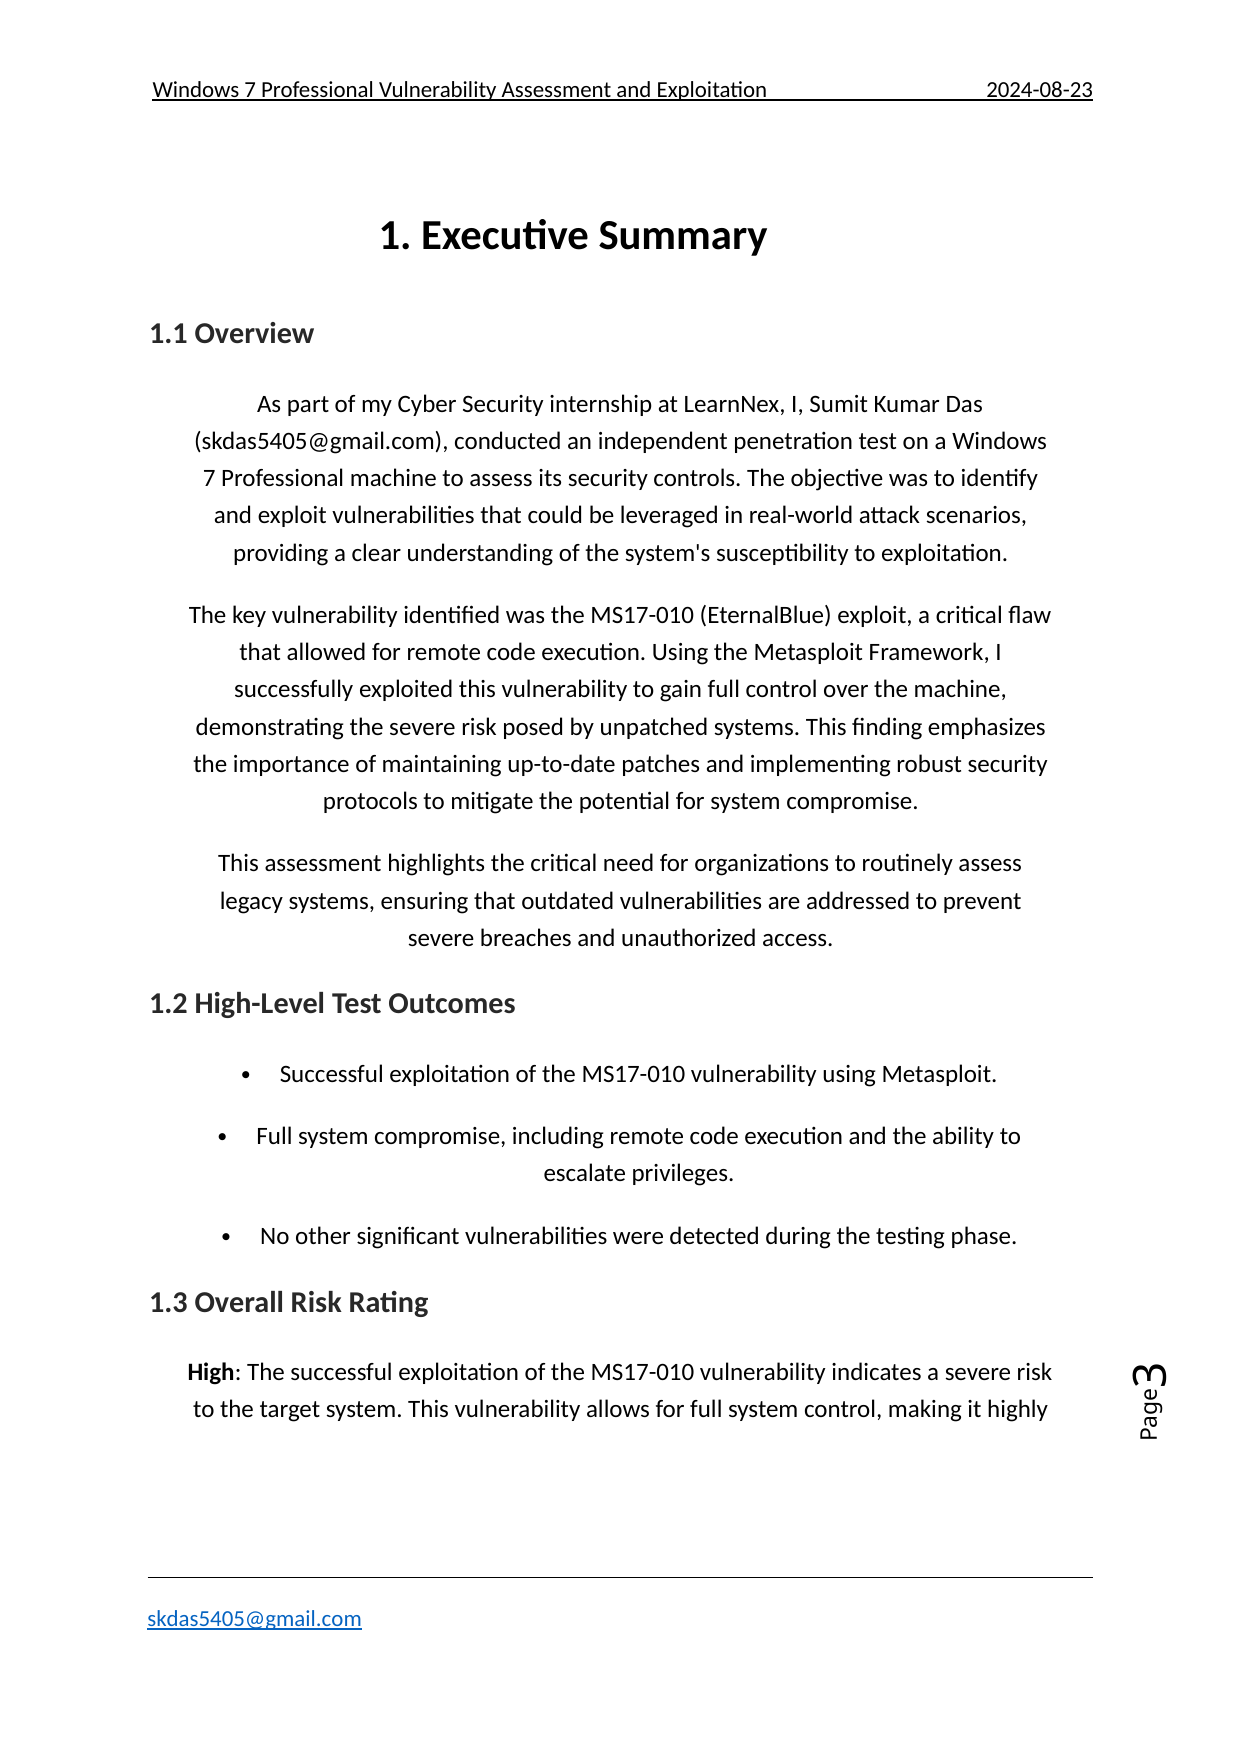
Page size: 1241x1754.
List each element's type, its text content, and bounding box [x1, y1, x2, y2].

subtitle 1.3 Overall Risk Rating [149, 1283, 1056, 1319]
list Full system compromise, including remote code execution and the ability to escalate privileges. [184, 1120, 1056, 1188]
text As part of my Cyber Security internship at LearnNex, I, Sumit Kumar Das (skdas5405@gmail.com), conducted an independent penetration test on a Windows 7 Professional machine to assess its security controls. The objective was to identify and exploit vulnerabilities that could be leveraged in real-world attack scenarios, providing a clear understanding of the system's susceptibility to exploitation. [184, 388, 1056, 567]
text This assessment highlights the critical need for organizations to routinely assess legacy systems, ensuring that outdated vulnerabilities are addressed to prevent severe breaches and unauthorized access. [184, 848, 1056, 952]
text The key vulnerability identified was the MS17-010 (EternalBlue) exploit, a critical flaw that allowed for remote code execution. Using the Metasploit Framework, I successfully exploited this vulnerability to gain full control over the machine, demonstrating the severe risk posed by unpatched systems. This finding emphasizes the importance of maintaining up-to-date patches and implementing robust security protocols to mitigate the potential for system compromise. [184, 599, 1056, 816]
list No other significant vulnerabilities were detected during the testing phase. [184, 1220, 1056, 1251]
subtitle 1.2 High-Level Test Outcomes [149, 984, 1056, 1021]
list Successful exploitation of the MS17-010 vulnerability using Metasploit. [184, 1058, 1056, 1088]
subtitle Executive Summary [378, 208, 1056, 260]
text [184, 1356, 1056, 1424]
subtitle 1.1 Overview [149, 314, 1056, 351]
